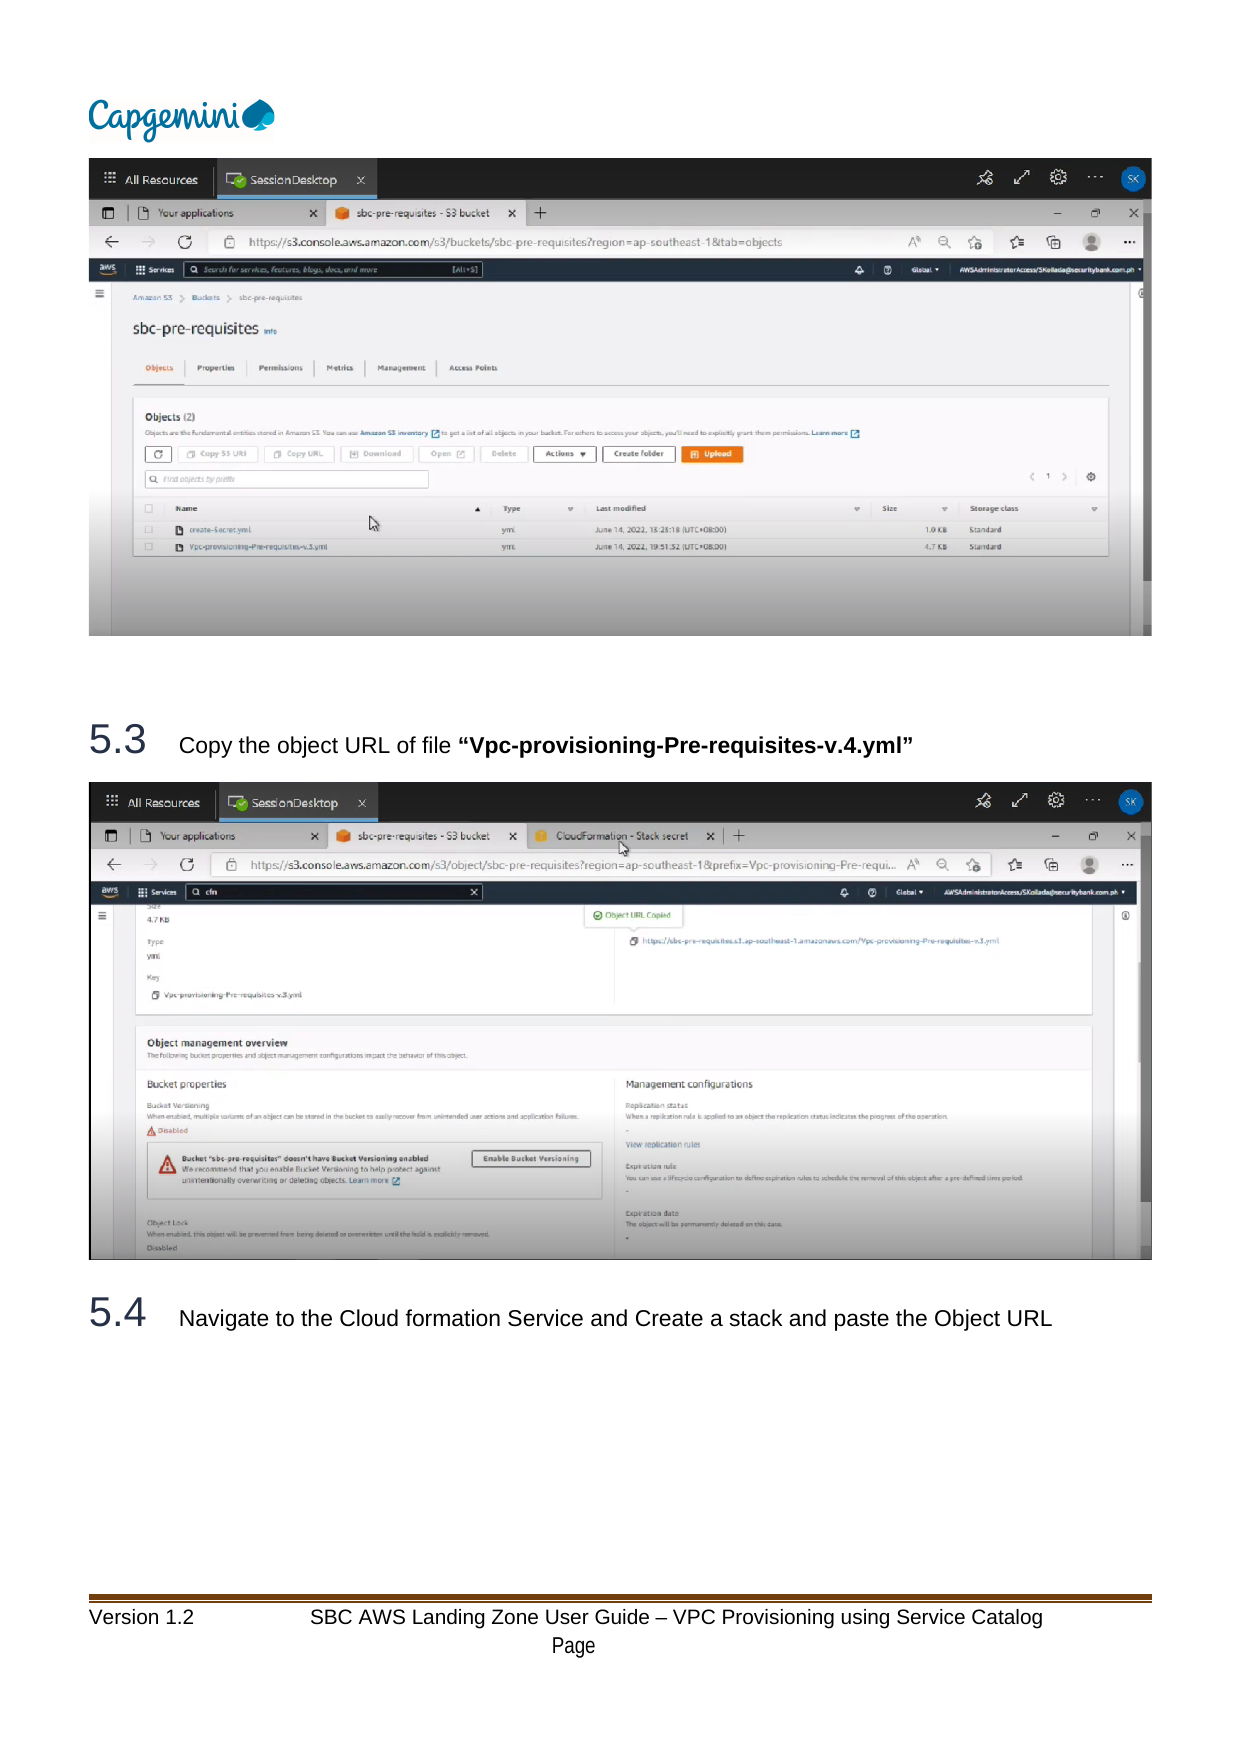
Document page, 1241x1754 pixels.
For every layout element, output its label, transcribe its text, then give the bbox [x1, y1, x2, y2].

picture [88, 158, 1152, 636]
picture [94, 99, 275, 143]
picture [147, 113, 152, 122]
picture [262, 99, 275, 112]
picture [88, 121, 149, 143]
subtitle Copy the object URL of file “Vpc-provisioning-Pre-requisites-v.4.yml” [89, 714, 1152, 762]
subtitle Navigate to the Cloud formation Service and Create a stack and paste the Object URL [89, 1287, 1152, 1335]
picture [131, 113, 136, 124]
picture [88, 99, 98, 110]
picture [88, 782, 1152, 1260]
